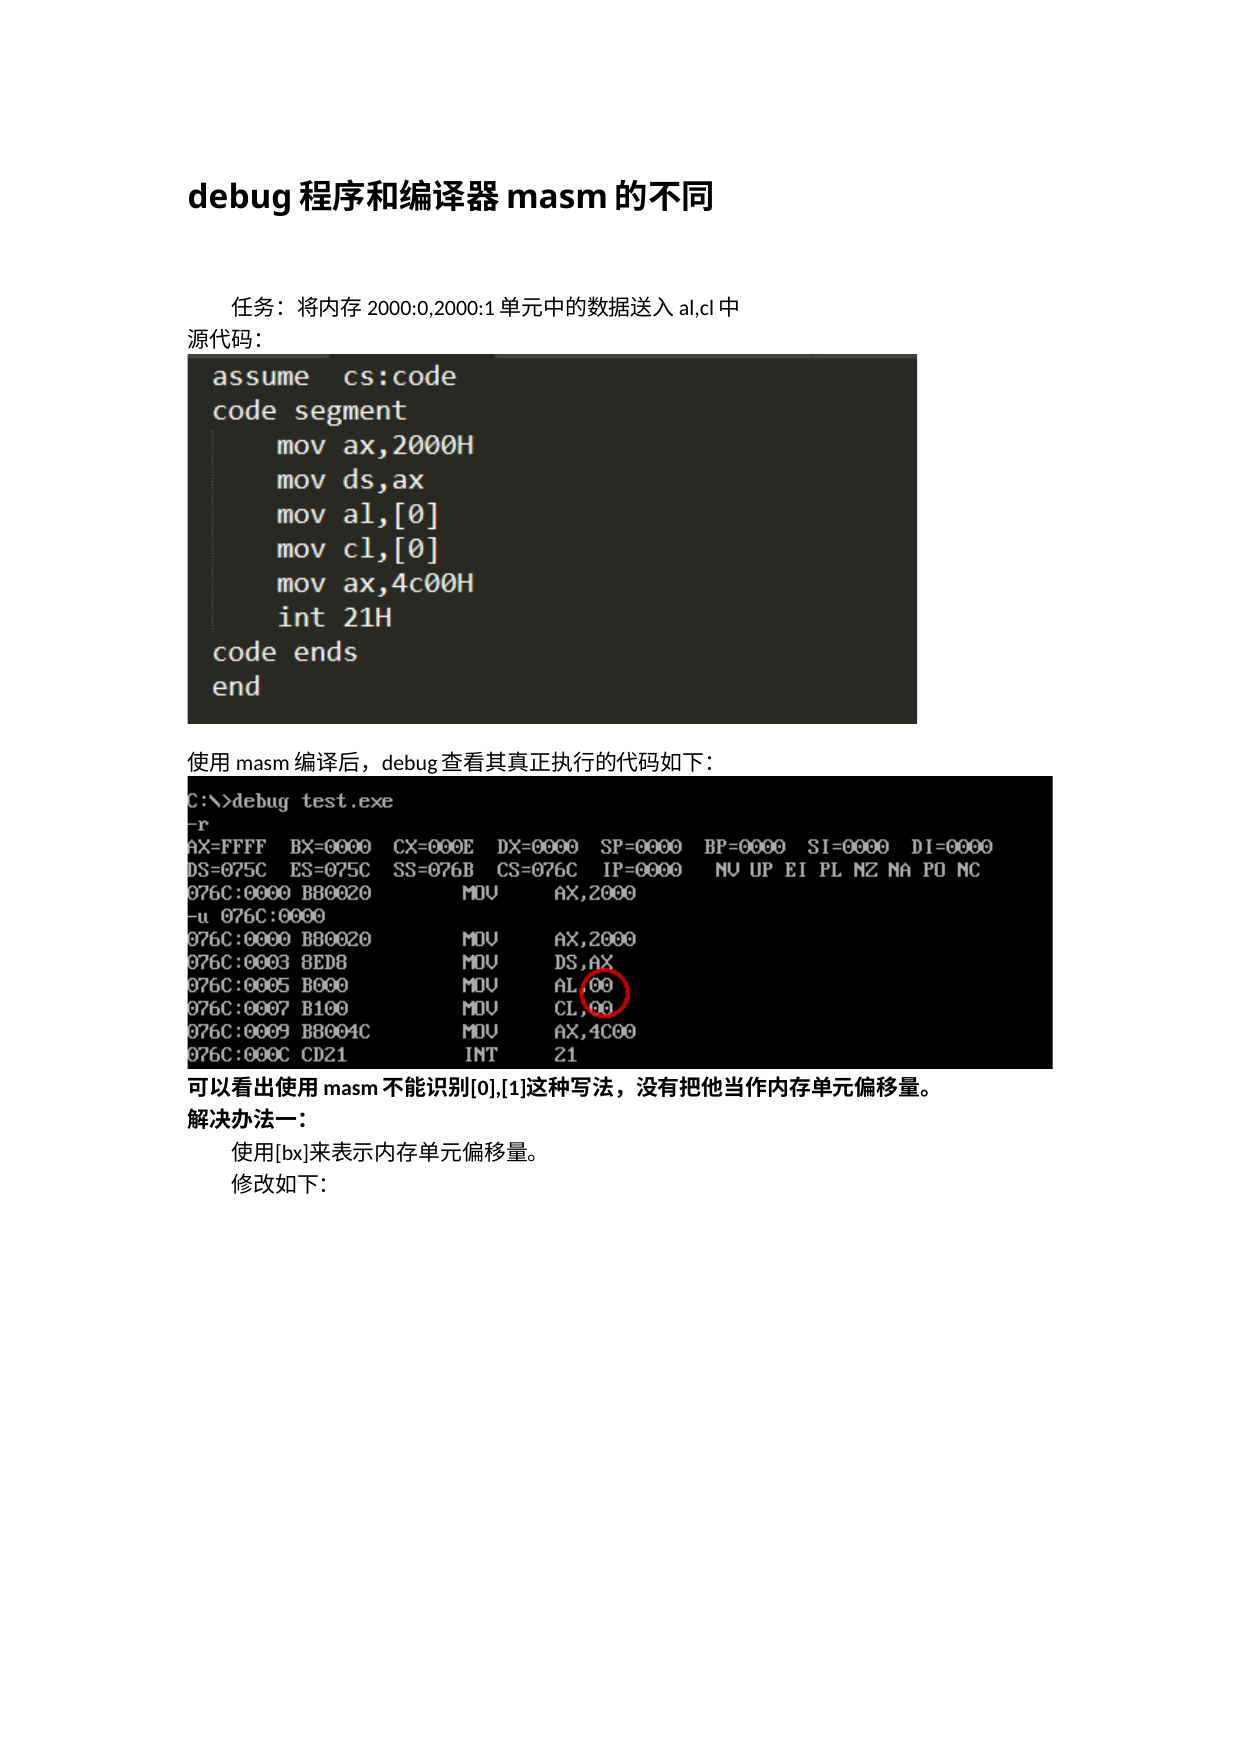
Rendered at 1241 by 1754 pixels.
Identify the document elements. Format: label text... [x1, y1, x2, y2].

subtitle debug程序和编译器masm的不同 [187, 162, 1053, 227]
text 修改如下： [187, 1167, 1053, 1199]
text 解决办法一： [187, 1102, 1053, 1134]
text 可以看出使用masm不能识别[0],[1]这种写法，没有把他当作内存单元偏移量。 [187, 1069, 1053, 1102]
text 使用[bx]来表示内存单元偏移量。 [187, 1134, 1053, 1167]
picture [187, 354, 918, 724]
picture [187, 776, 1053, 1069]
text 使用masm编译后，debug查看其真正执行的代码如下： [187, 744, 1053, 776]
text 源代码： [187, 322, 1053, 354]
text 任务：将内存2000:0,2000:1单元中的数据送入al,cl中 [187, 289, 1053, 322]
